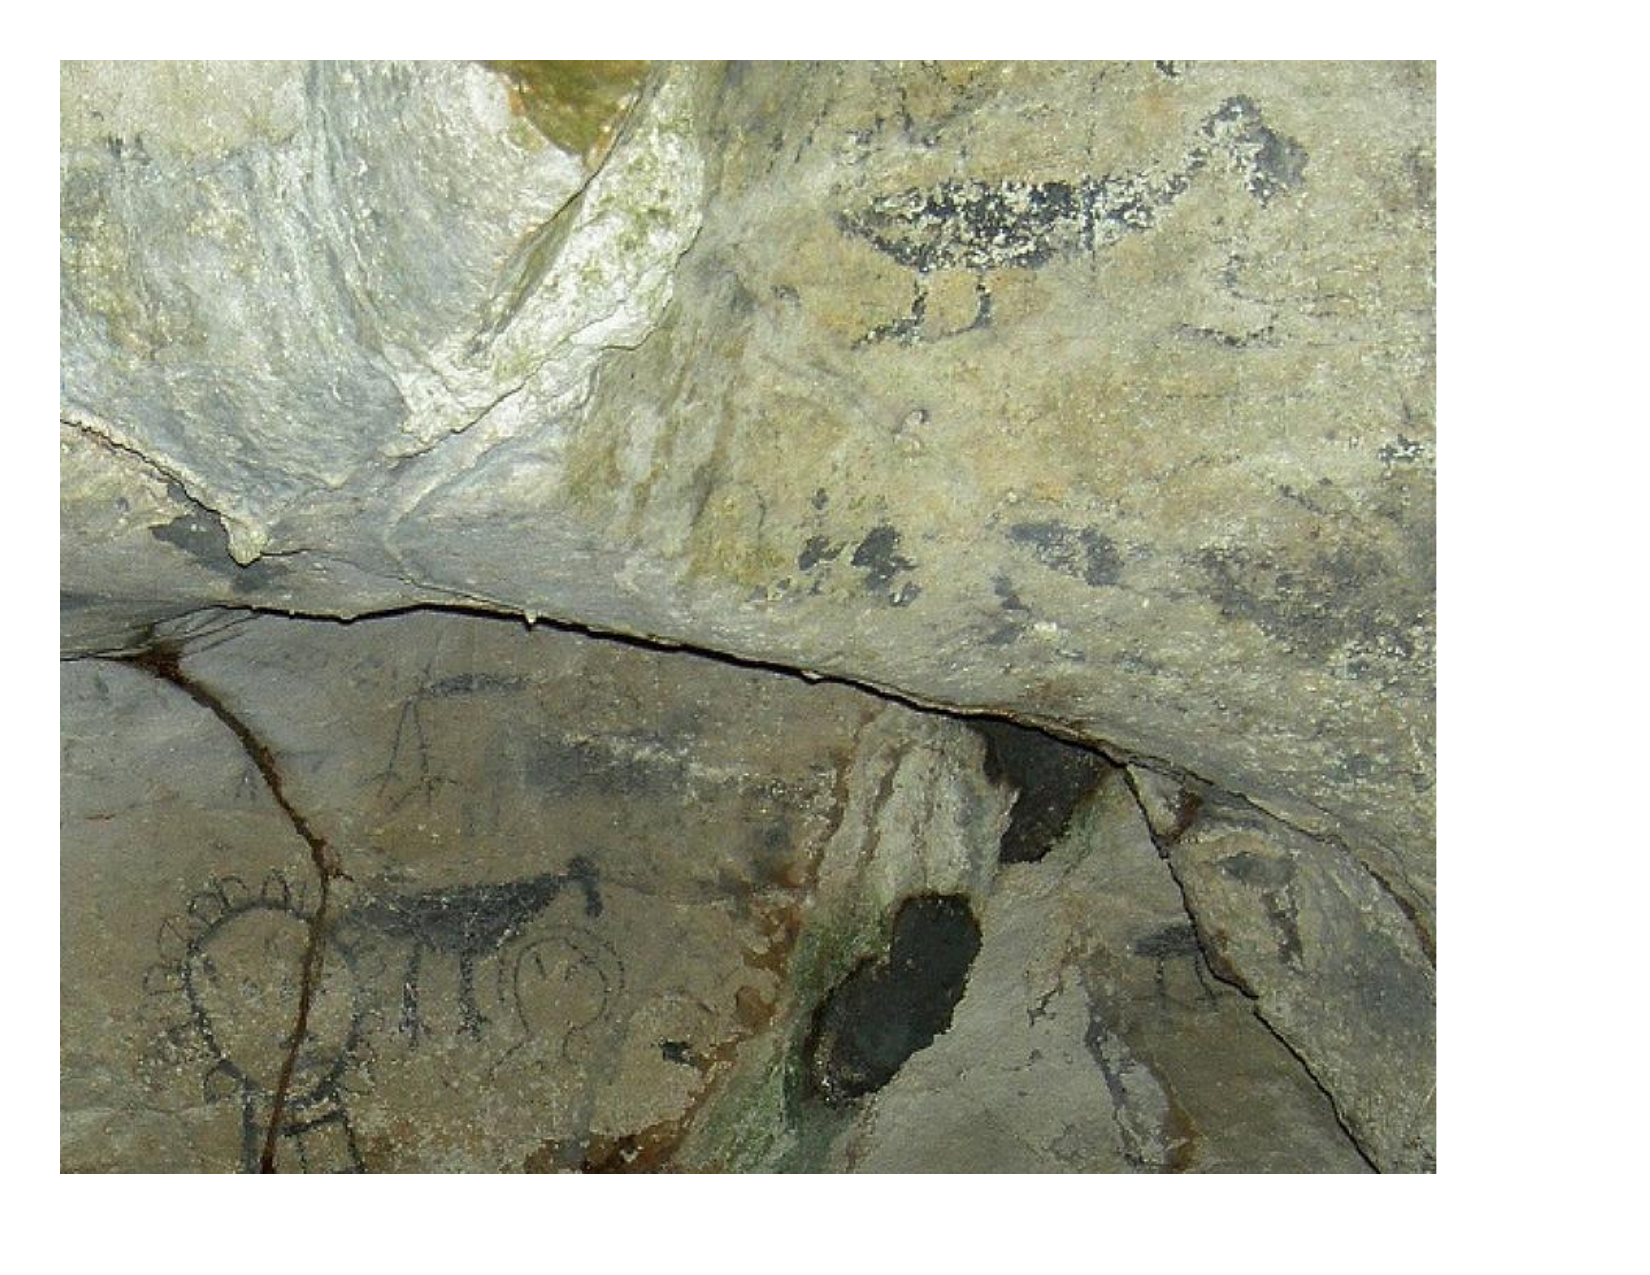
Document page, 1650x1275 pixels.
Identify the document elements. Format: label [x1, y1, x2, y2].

picture [60, 60, 1437, 1174]
